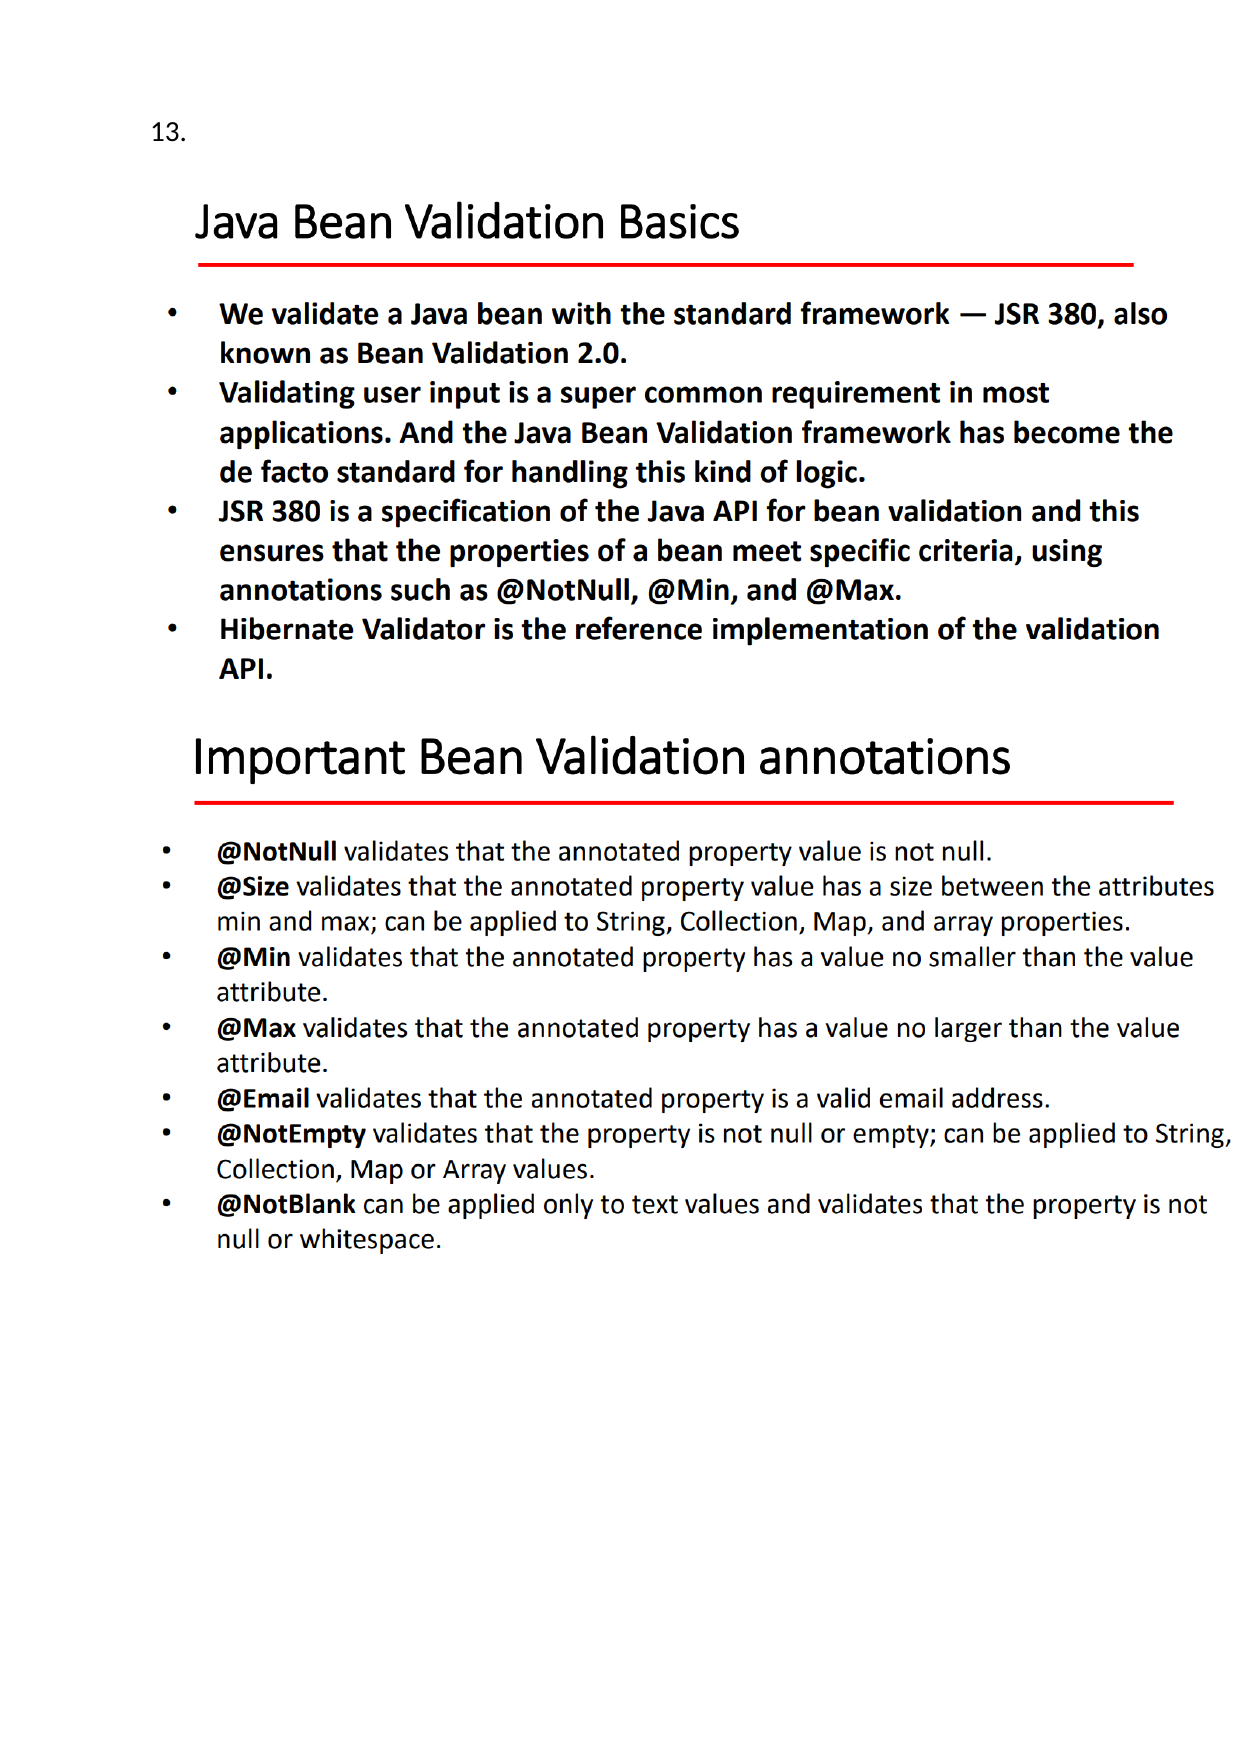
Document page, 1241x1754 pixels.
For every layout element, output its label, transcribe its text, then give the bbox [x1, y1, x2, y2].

picture [150, 190, 1193, 685]
picture [150, 725, 1241, 1268]
list 13. [150, 113, 1165, 149]
